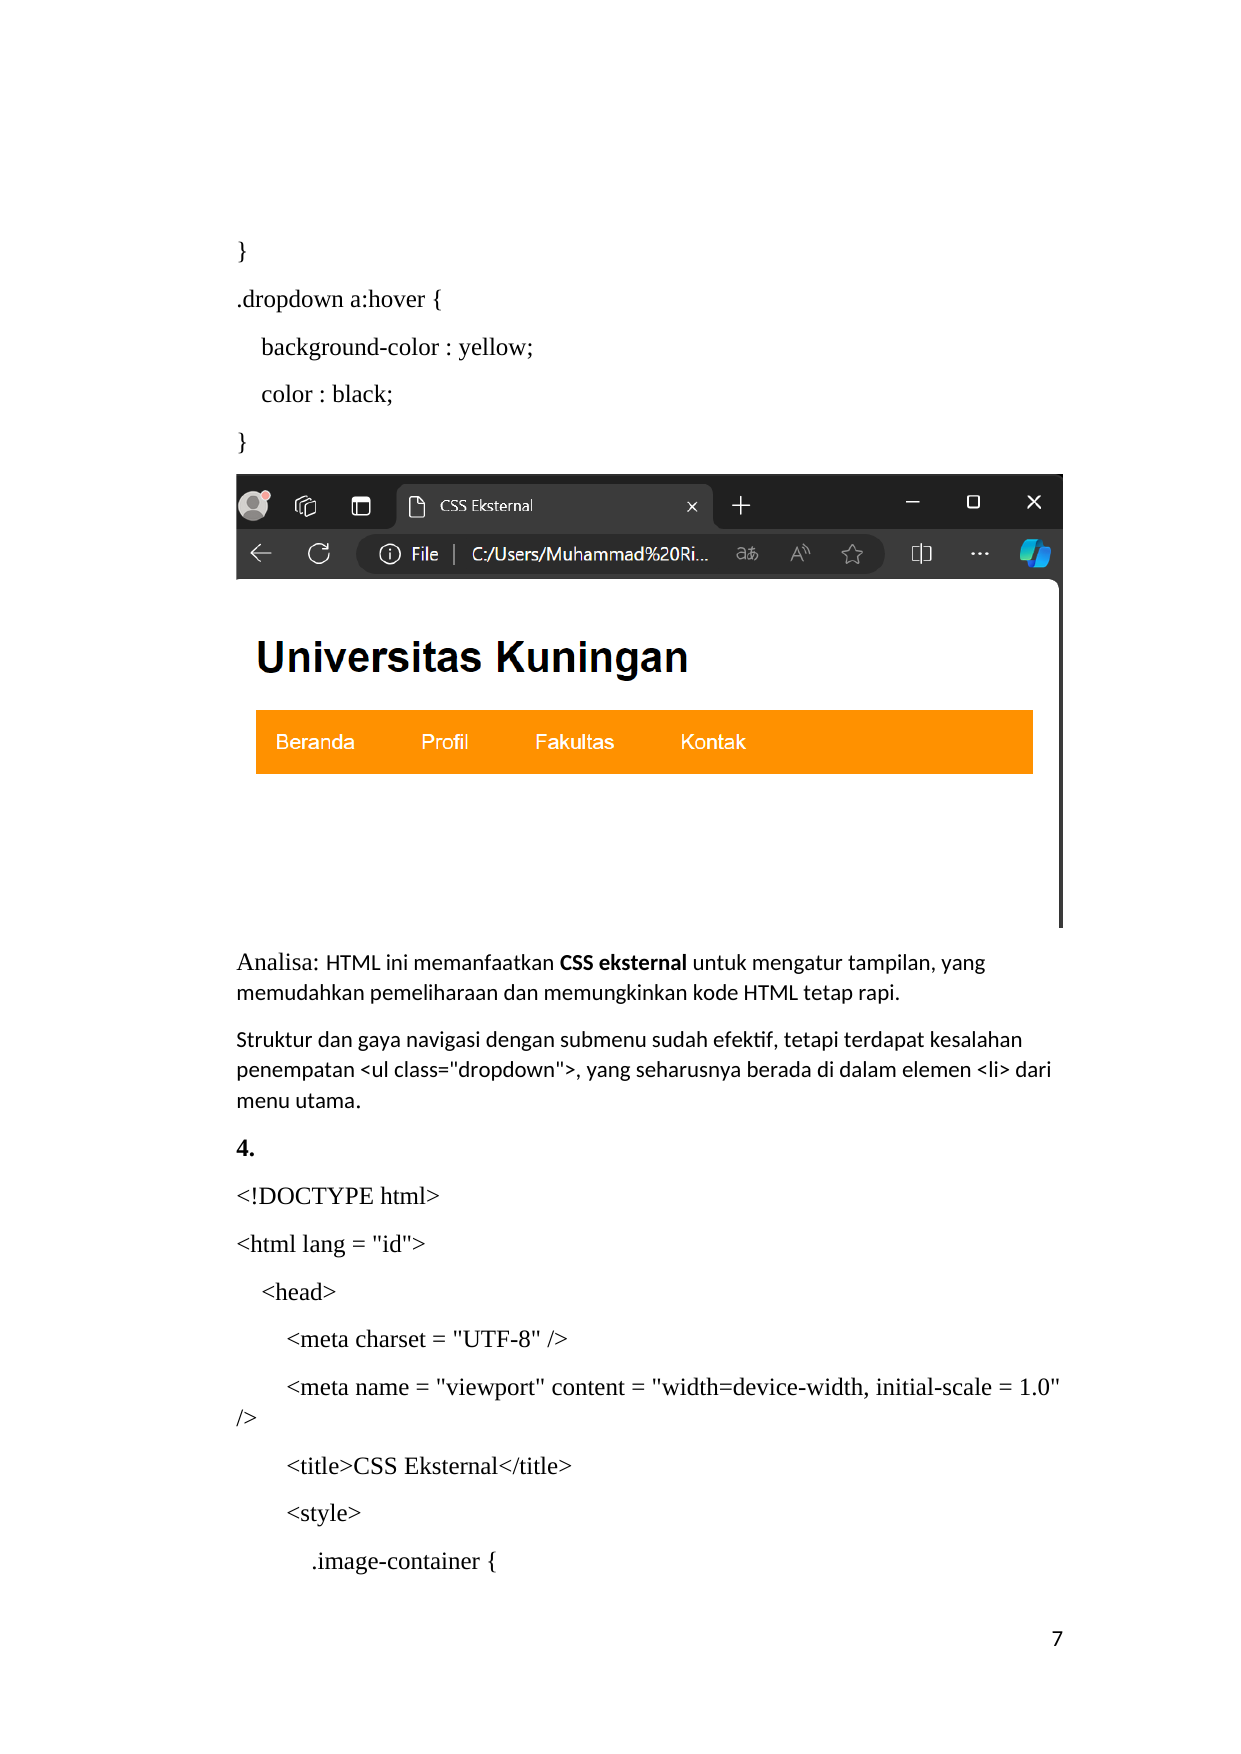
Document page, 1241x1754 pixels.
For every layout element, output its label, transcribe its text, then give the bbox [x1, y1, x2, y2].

text .image-container { [236, 1546, 1063, 1575]
text background-color : yellow; [236, 332, 1063, 360]
text } [236, 427, 1063, 456]
text <meta name = "viewport" content = "width=device-width, initial-scale = 1.0" /> [236, 1372, 1063, 1432]
text .dropdown a:hover { [236, 284, 1063, 313]
text <head> [236, 1277, 1063, 1305]
text Struktur dan gaya navigasi dengan submenu sudah efektif, tetapi terdapat kesalahan penempatan <ul class="dropdown">, yang seharusnya berada di dalam elemen <li> dari menu utama. [236, 1025, 1063, 1114]
text <html lang = "id"> [236, 1229, 1063, 1258]
text <!DOCTYPE html> [236, 1181, 1063, 1210]
text } [236, 236, 1063, 265]
text color : black; [236, 379, 1063, 408]
text <title>CSS Eksternal</title> [236, 1451, 1063, 1479]
picture [236, 474, 1063, 928]
text <style> [236, 1498, 1063, 1527]
text <meta charset = "UTF-8" /> [236, 1324, 1063, 1353]
text Analisa: HTML ini memanfaatkan CSS eksternal untuk mengatur tampilan, yang memudahkan pemeliharaan dan memungkinkan kode HTML tetap rapi. [236, 947, 1063, 1006]
